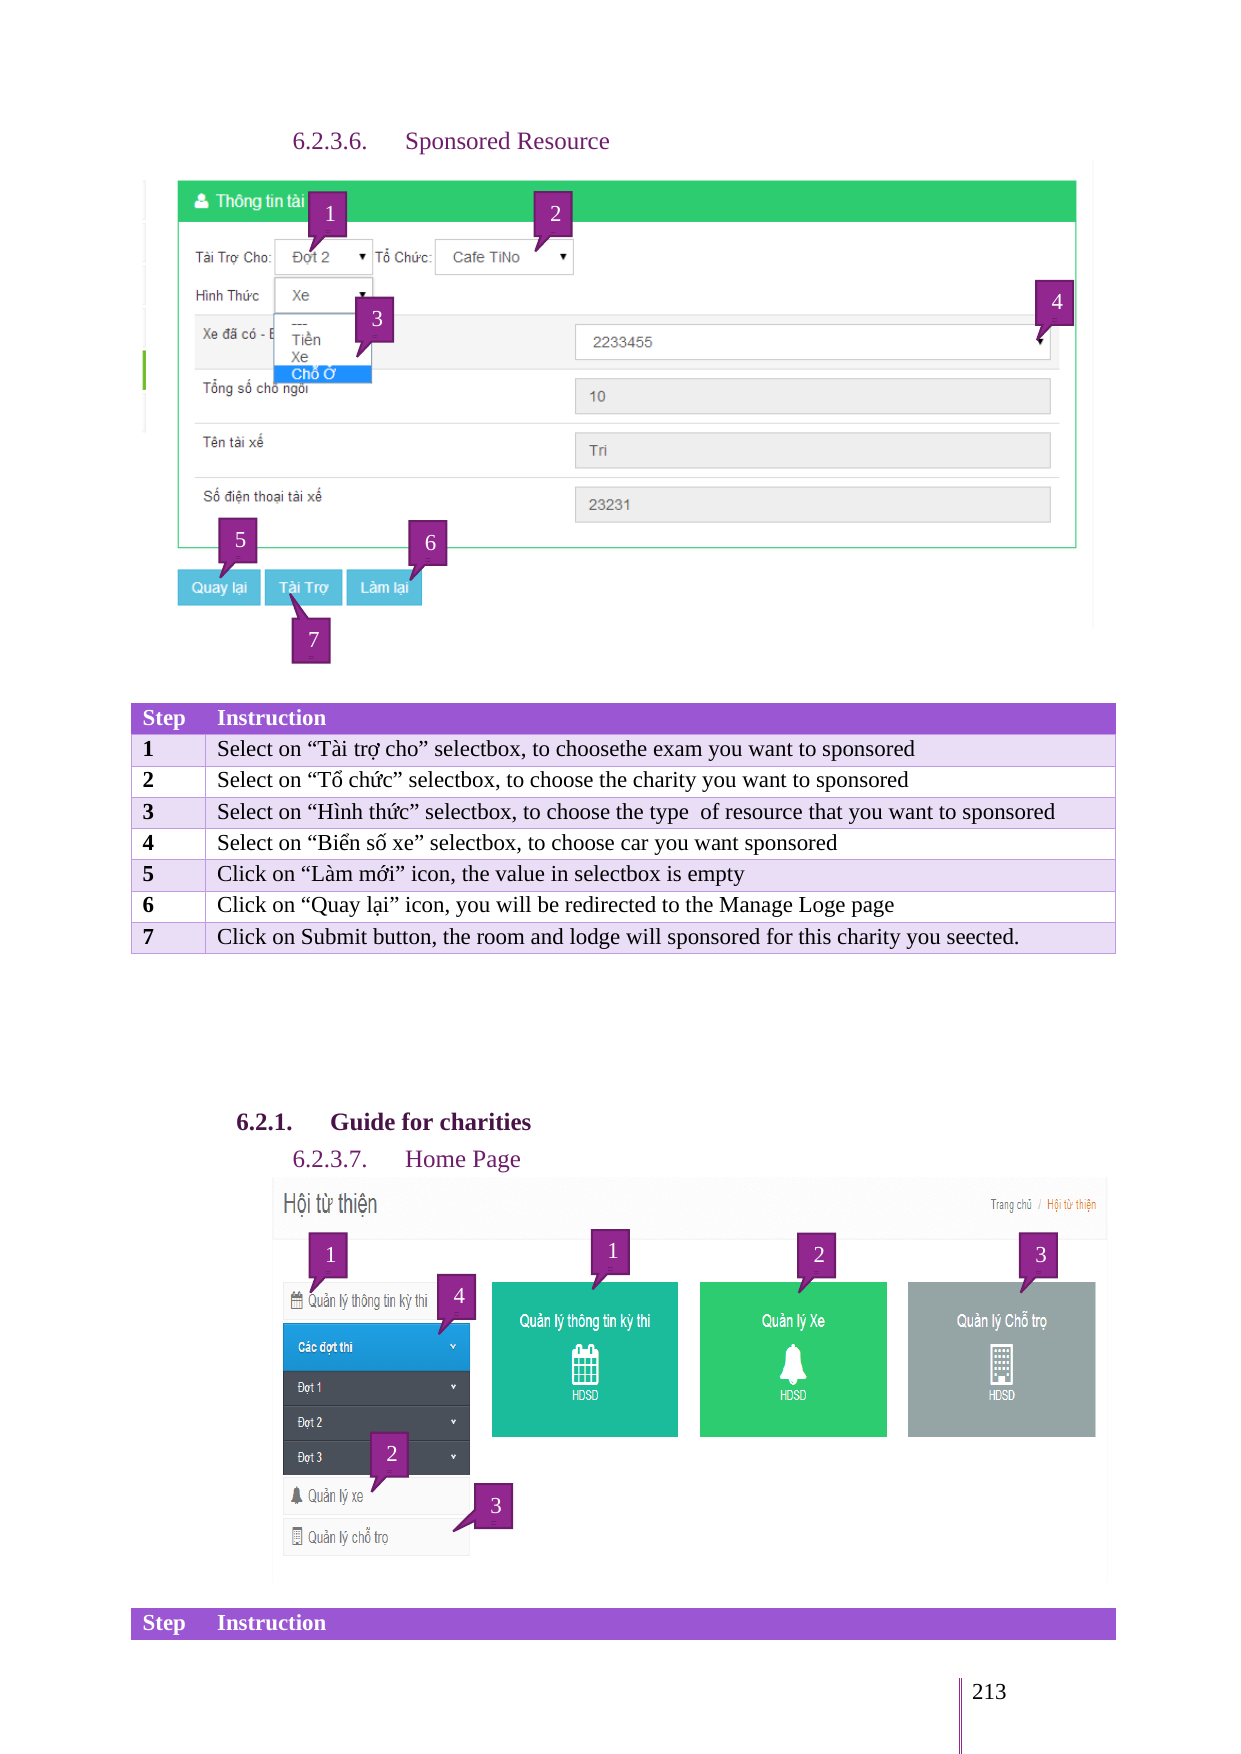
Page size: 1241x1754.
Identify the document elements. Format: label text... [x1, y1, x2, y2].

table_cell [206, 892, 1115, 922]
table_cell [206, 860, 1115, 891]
subtitle Sponsored Resource [367, 126, 1165, 155]
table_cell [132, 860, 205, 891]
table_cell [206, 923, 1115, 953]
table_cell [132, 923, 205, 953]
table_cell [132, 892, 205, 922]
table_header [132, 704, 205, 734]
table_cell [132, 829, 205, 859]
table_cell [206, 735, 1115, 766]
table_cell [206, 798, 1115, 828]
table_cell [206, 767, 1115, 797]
subtitle Home Page [367, 1144, 1165, 1173]
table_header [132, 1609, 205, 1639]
picture [142, 159, 1133, 628]
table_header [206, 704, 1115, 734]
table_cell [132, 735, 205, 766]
subtitle Guide for charities [292, 1107, 1165, 1136]
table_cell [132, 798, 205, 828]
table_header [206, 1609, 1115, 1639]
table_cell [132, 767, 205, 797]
picture [207, 1177, 1118, 1583]
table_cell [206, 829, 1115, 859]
